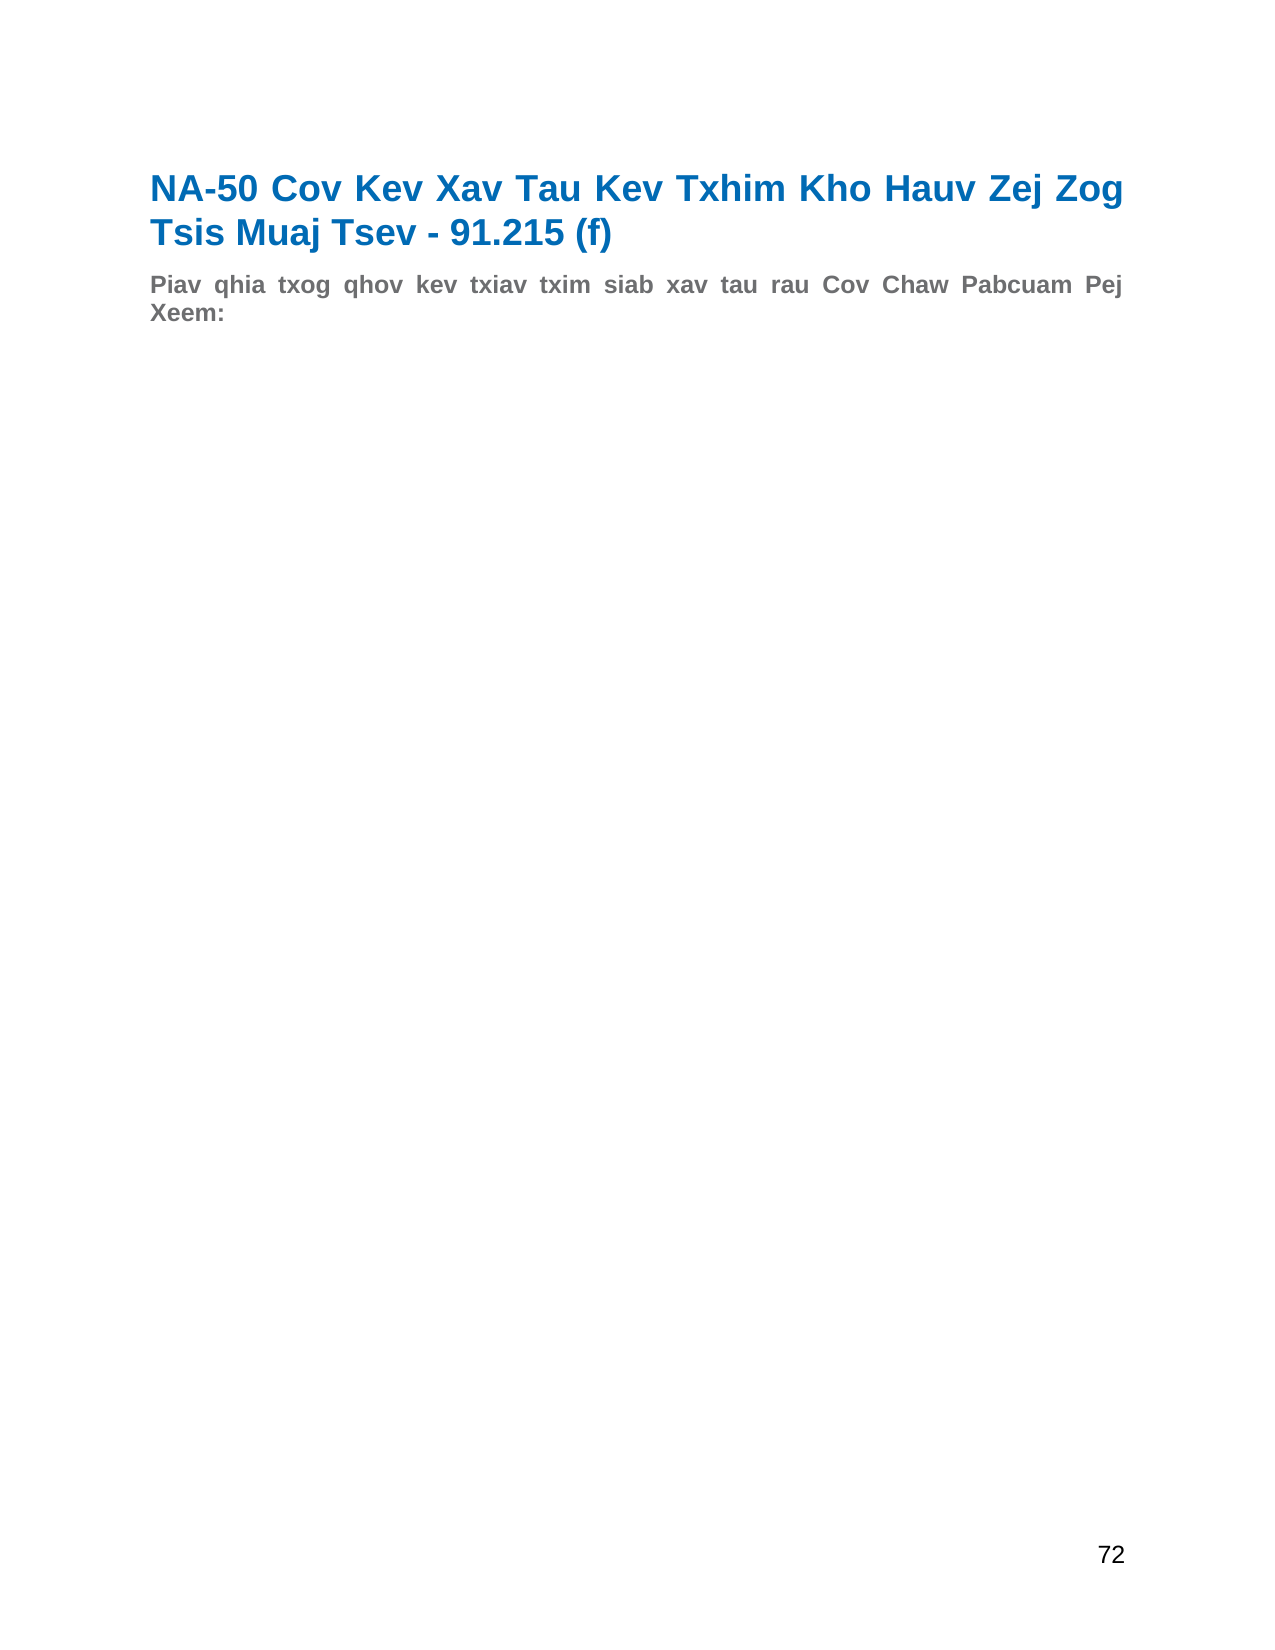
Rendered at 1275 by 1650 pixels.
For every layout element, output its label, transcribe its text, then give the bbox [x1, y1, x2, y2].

text NA-50 Cov Kev Xav Tau Kev Txhim Kho Hauv Zej Zog Tsis Muaj Tsev - 91.215 (f) [150, 167, 1125, 253]
text Piav qhia txog qhov kev txiav txim siab xav tau rau Cov Chaw Pabcuam Pej Xeem: [150, 269, 1125, 327]
